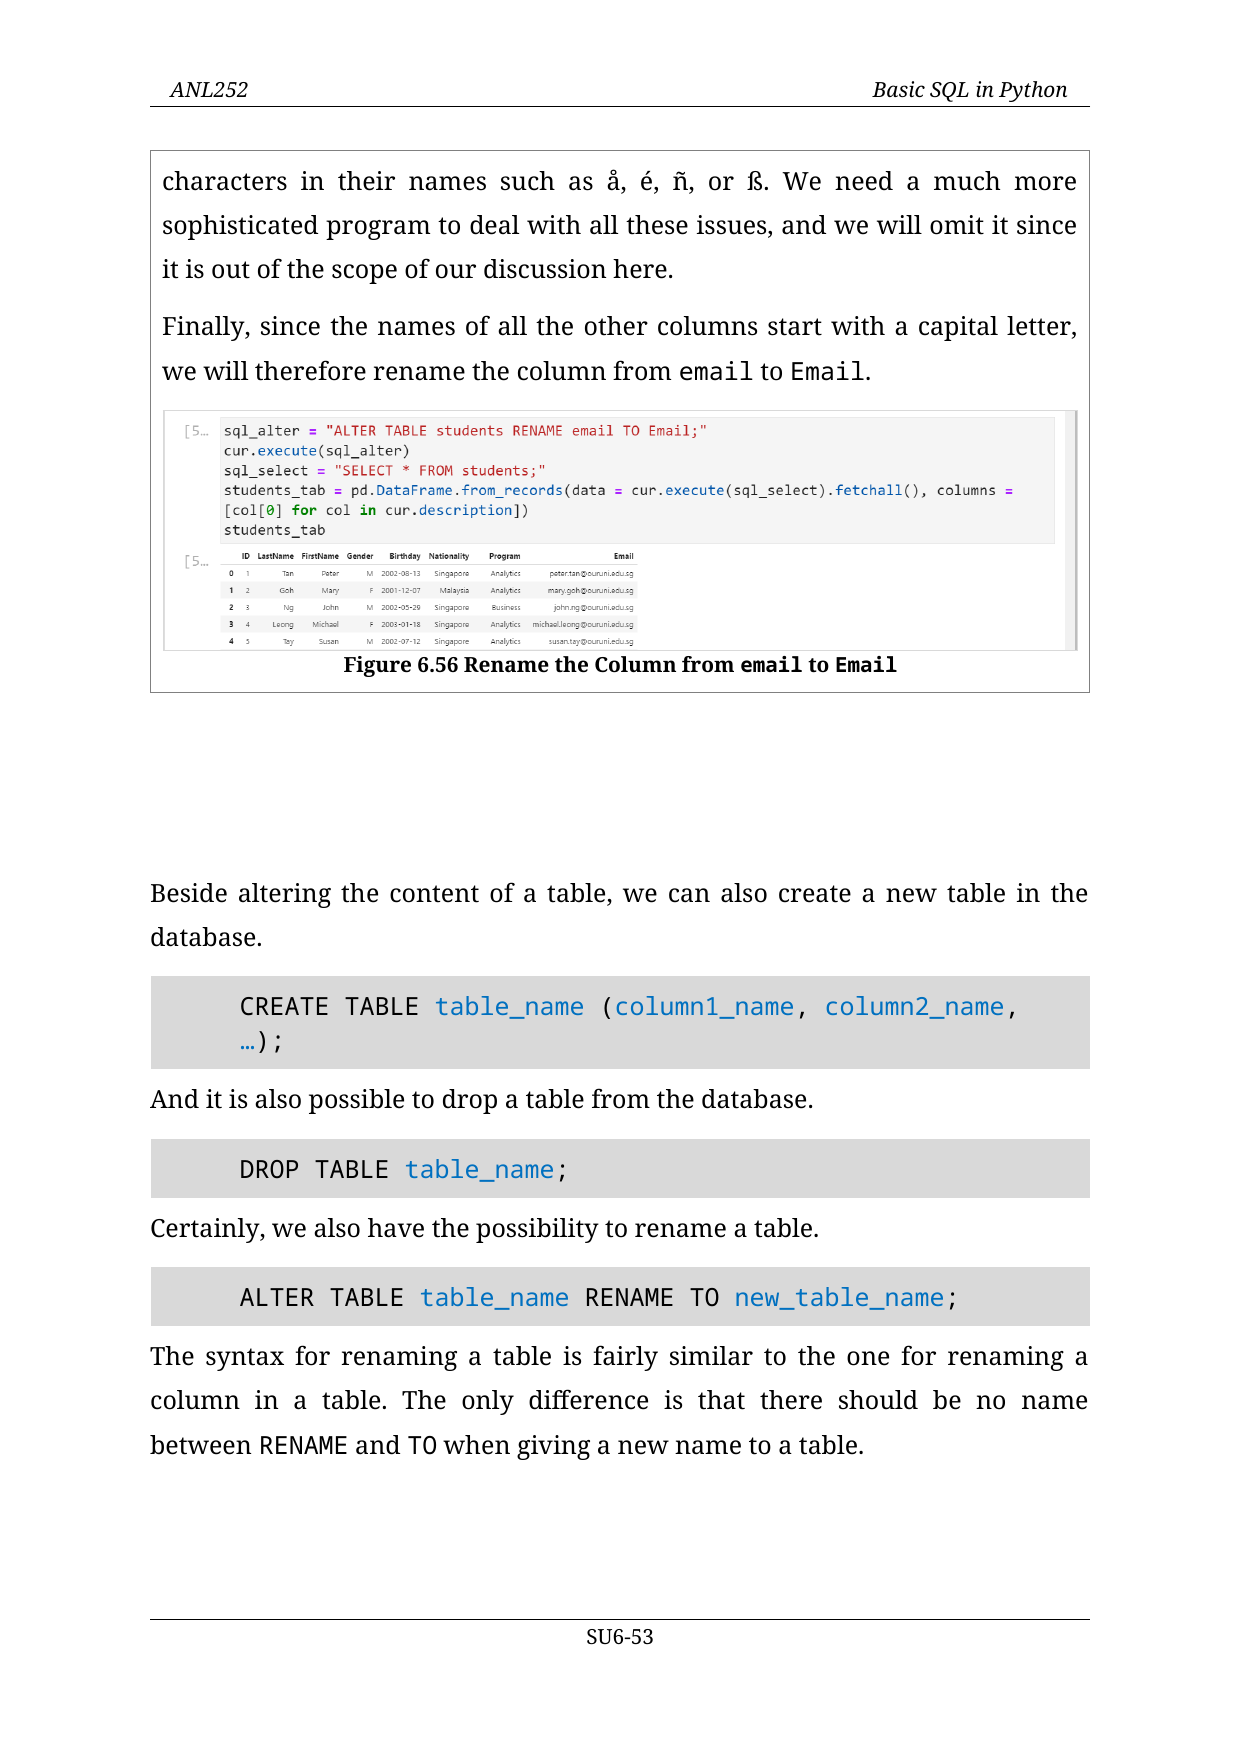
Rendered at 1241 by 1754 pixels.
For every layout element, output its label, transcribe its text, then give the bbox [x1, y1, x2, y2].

table_header DROP TABLE table_name; [151, 1139, 1090, 1198]
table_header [151, 151, 1089, 692]
text Certainly, we also have the possibility to rename a table. [150, 1210, 1090, 1244]
text The syntax for renaming a table is fairly similar to the one for renaming a column in a table. The only difference is that there should be no name between RENAME and TO when giving a new name to a table. [150, 1339, 1090, 1461]
text Beside altering the content of a table, we can also create a new table in the database. [150, 875, 1090, 954]
table_header CREATE TABLE table_name (column1_name, column2_name, …); [151, 976, 1090, 1069]
picture [164, 411, 1077, 650]
text And it is also possible to drop a table from the database. [150, 1082, 1090, 1116]
table_header ALTER TABLE table_name RENAME TO new_table_name; [151, 1267, 1090, 1326]
